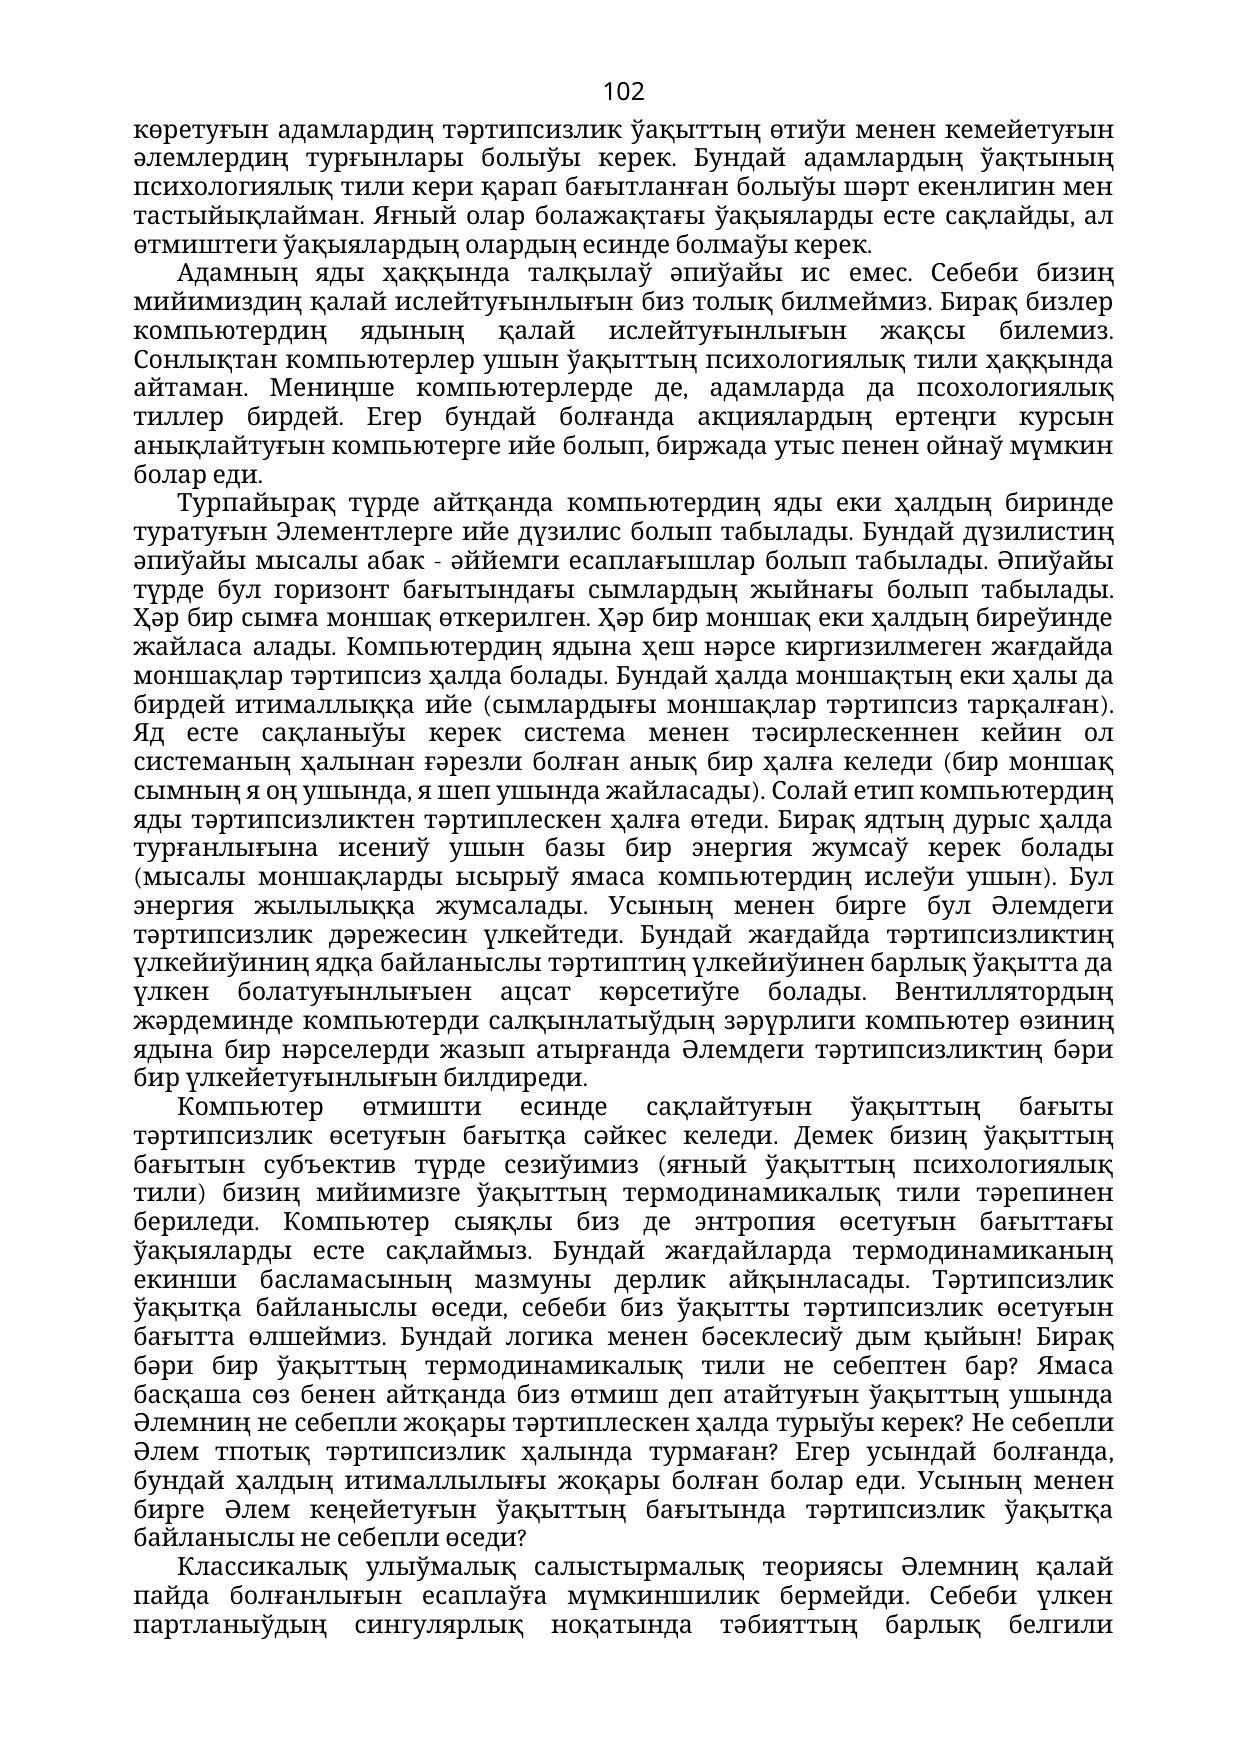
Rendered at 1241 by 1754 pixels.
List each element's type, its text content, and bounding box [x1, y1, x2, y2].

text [133, 116, 1114, 259]
text Адамның яды ҳаққында талқылаў әпиўайы ис емес. Себеби бизиң мийимиздиң қалай ислейтуғынлығын биз толық билмеймиз. Бирақ бизлер компьютердиң ядының қалай ислейтуғынлығын жақсы билемиз. Сонлықтан компьютерлер ушын ўақыттың психологиялық тили ҳаққында айтаман. Мениңше компьютерлерде де, адамларда да псохологиялық тиллер бирдей. Егер бундай болғанда акциялардың ертеңги курсын анықлайтуғын компьютерге ийе болып, биржада утыс пенен ойнаў мүмкин болар еди. [133, 259, 1114, 489]
text Турпайырақ түрде айтқанда компьютердиң яды еки ҳалдың биринде туратуғын Элементлерге ийе дүзилис болып табылады. Бундай дүзилистиң әпиўайы мысалы абак - әййемги есаплағышлар болып табылады. Әпиўайы түрде бул горизонт бағытындағы сымлардың жыйнағы болып табылады. Ҳәр бир сымға моншақ өткерилген. Ҳәр бир моншақ еки ҳалдың биреўинде жайласа алады. Компьютердиң ядына ҳеш нәрсе киргизилмеген жағдайда моншақлар тәртипсиз ҳалда болады. Бундай ҳалда моншақтың еки ҳалы да бирдей итималлыққа ийе (сымлардығы моншақлар тәртипсиз тарқалған). Яд есте сақланыўы керек система менен тәсирлескеннен кейин ол системаның ҳалынан ғәрезли болған анық бир ҳалға келеди (бир моншақ сымның я оң ушында, я шеп ушында жайласады). Солай етип компьютердиң яды тәртипсизликтен тәртиплескен ҳалға өтеди. Бирақ ядтың дурыс ҳалда турғанлығына исениў ушын базы бир энергия жумсаў керек болады (мысалы моншақларды ысырыў ямаса компьютердиң ислеўи ушын). Бул энергия жылылыққа жумсалады. Усының менен бирге бул Әлемдеги тәртипсизлик дәрежесин үлкейтеди. Бундай жағдайда тәртипсизликтиң үлкейиўиниң ядқа байланыслы тәртиптиң үлкейиўинен барлық ўақытта да үлкен болатуғынлығыен ацсат көрсетиўге болады. Вентиллятордың жәрдеминде компьютерди салқынлатыўдың зәрүрлиги компьютер өзиниң ядына бир нәрселерди жазып атырғанда Әлемдеги тәртипсизликтиң бәри бир үлкейетуғынлығын билдиреди. [133, 489, 1114, 1093]
text Компьютер өтмишти есинде сақлайтуғын ўақыттың бағыты тәртипсизлик өсетуғын бағытқа сәйкес келеди. Демек бизиң ўақыттың бағытын субъектив түрде сезиўимиз (яғный ўақыттың психологиялық тили) бизиң мийимизге ўақыттың термодинамикалық тили тәрепинен бериледи. Компьютер сыяқлы биз де энтропия өсетуғын бағыттағы ўақыяларды есте сақлаймыз. Бундай жағдайларда термодинамиканың екинши басламасының мазмуны дерлик айқынласады. Тәртипсизлик ўақытқа байланыслы өседи, себеби биз ўақытты тәртипсизлик өсетуғын бағытта өлшеймиз. Бундай логика менен бәсеклесиў дым қыйын! Бирақ бәри бир ўақыттың термодинамикалық тили не себептен бар? Ямаса басқаша сөз бенен айтқанда биз өтмиш деп атайтуғын ўақыттың ушында Әлемниң не себепли жоқары тәртиплескен ҳалда турыўы керек? Не себепли Әлем тпотық тәртипсизлик ҳалында турмаған? Егер усындай болғанда, бундай ҳалдың итималлылығы жоқары болған болар еди. Усының менен бирге Әлем кеңейетуғын ўақыттың бағытында тәртипсизлик ўақытқа байланыслы не себепли өседи? [133, 1093, 1114, 1553]
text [133, 1553, 1114, 1639]
